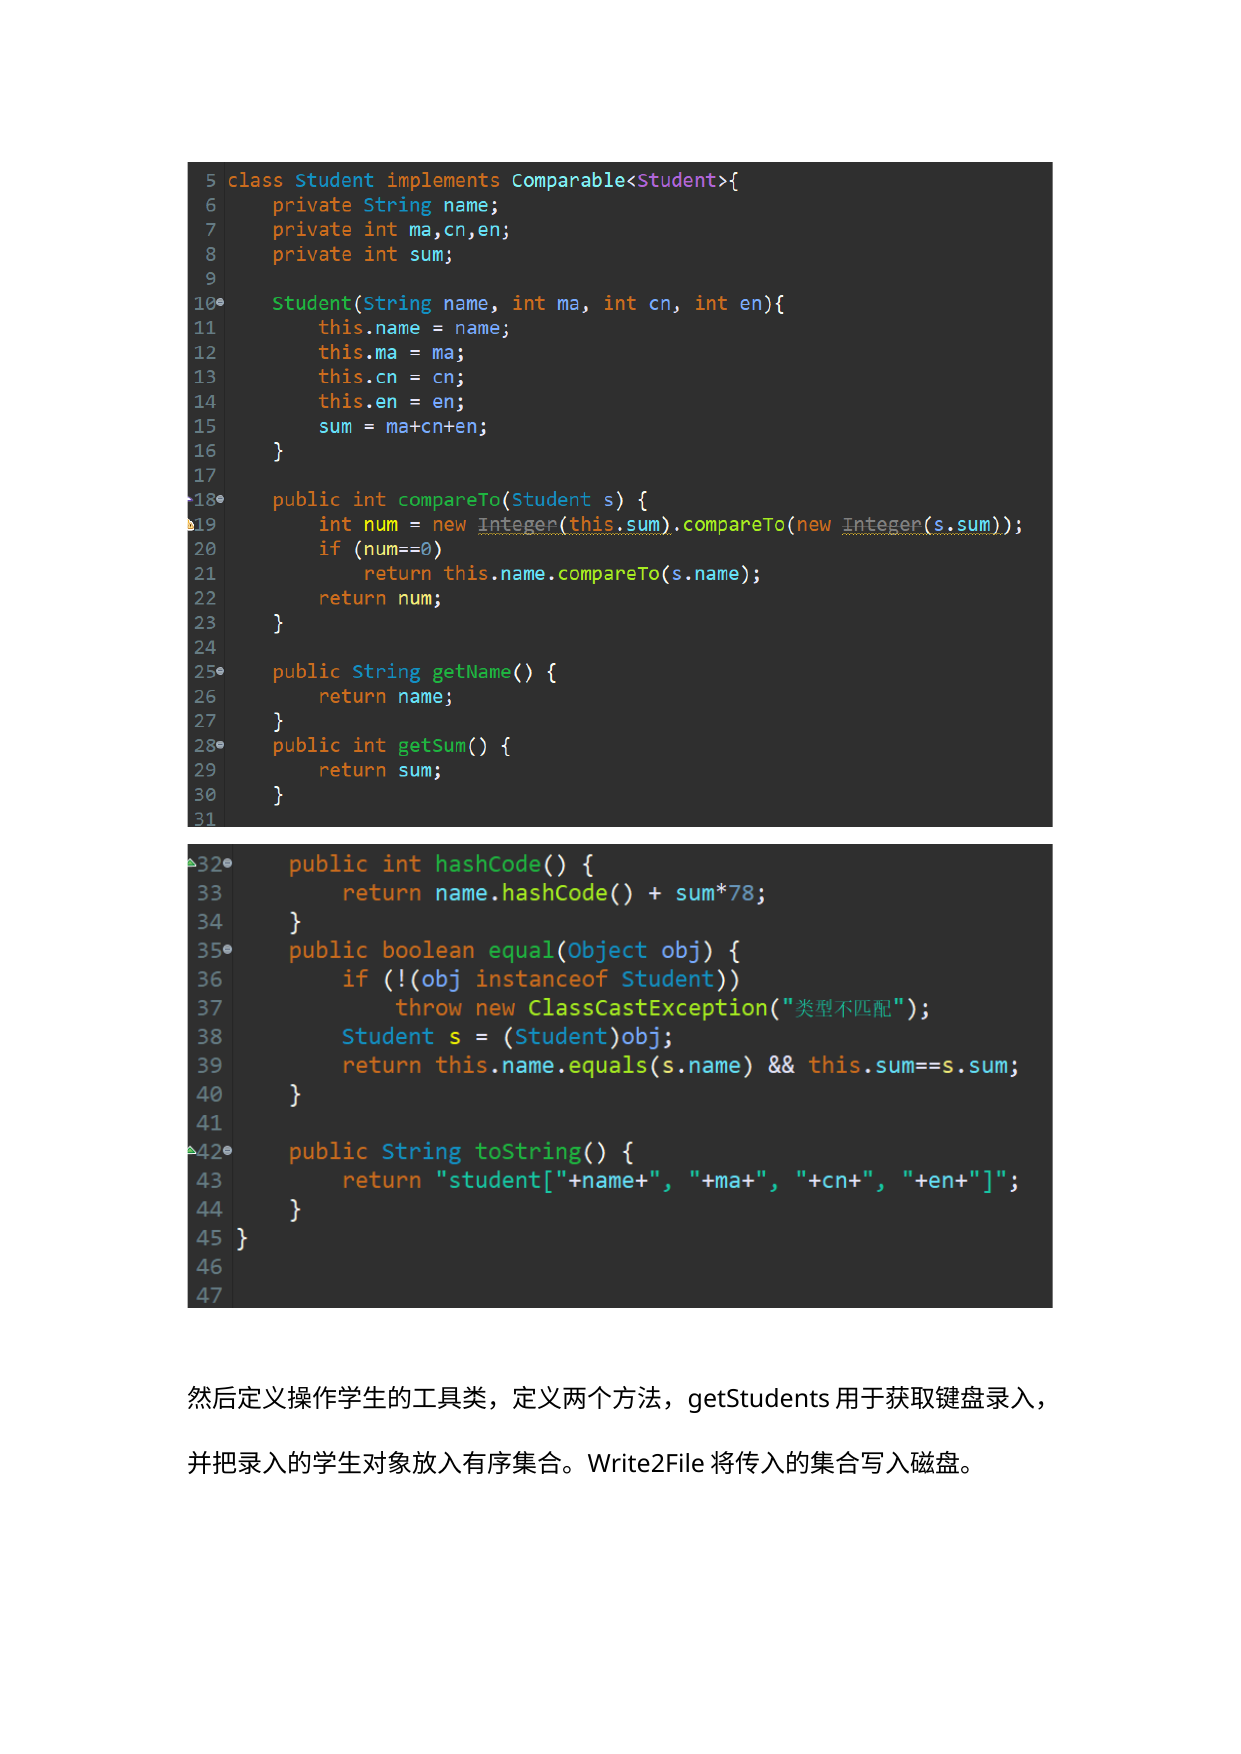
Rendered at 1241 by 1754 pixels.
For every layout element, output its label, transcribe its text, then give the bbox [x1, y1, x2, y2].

text 然后定义操作学生的工具类，定义两个方法，getStudents用于获取键盘录入，并把录入的学生对象放入有序集合。Write2File将传入的集合写入磁盘。 [187, 1364, 1053, 1494]
picture [187, 162, 1053, 827]
picture [187, 844, 1053, 1308]
